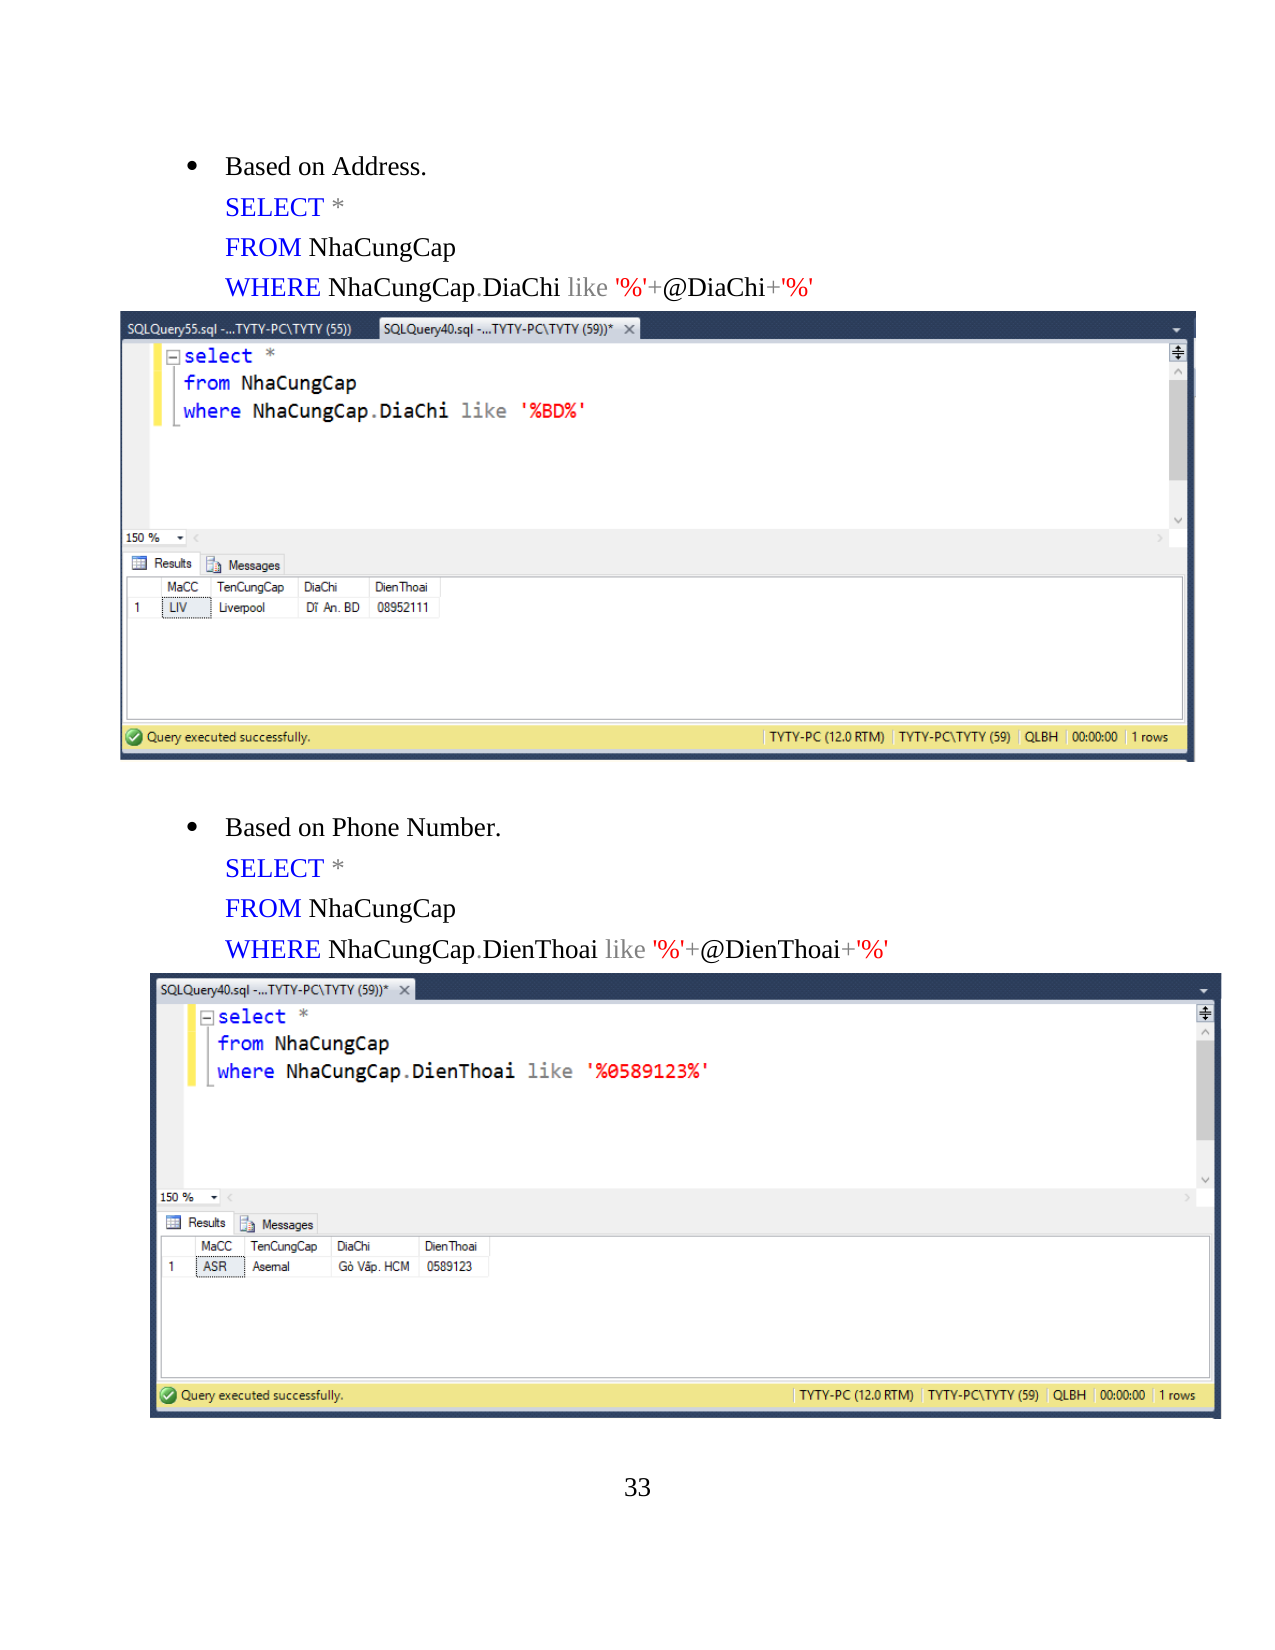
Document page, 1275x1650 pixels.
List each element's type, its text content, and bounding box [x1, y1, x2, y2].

list Based on Address. [187, 150, 1125, 181]
picture [120, 311, 1196, 762]
list Based on Phone Number. [187, 812, 1125, 843]
text FROM NhaCungCap [194, 893, 1125, 924]
text SELECT * [194, 191, 1125, 222]
text WHERE NhaCungCap.DiaChi like '%'+@DiaChi+'%' [194, 271, 1125, 303]
text FROM NhaCungCap [194, 231, 1125, 262]
text WHERE NhaCungCap.DienThoai like '%'+@DienThoai+'%' [194, 933, 1125, 964]
text SELECT * [194, 852, 1125, 883]
picture [150, 973, 1222, 1419]
